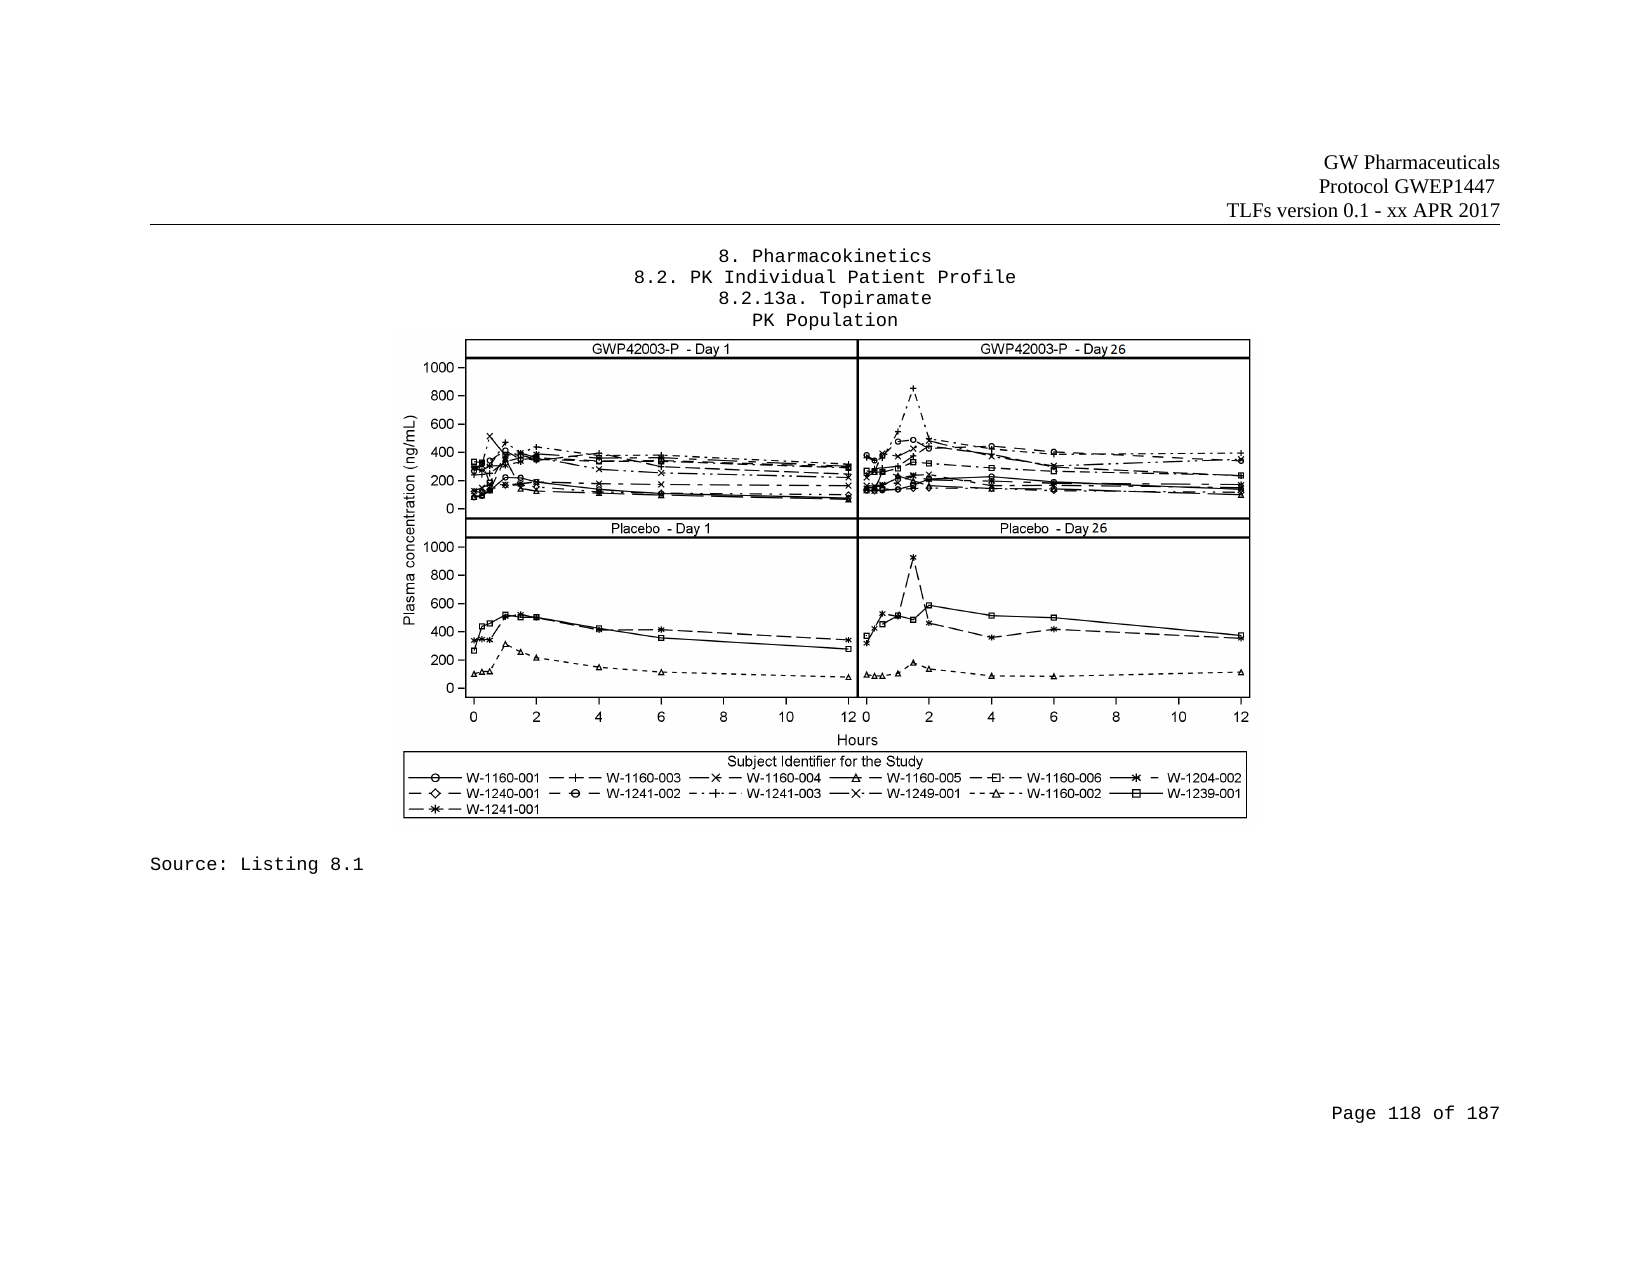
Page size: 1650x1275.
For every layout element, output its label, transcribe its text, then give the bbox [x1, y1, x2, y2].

text 8. Pharmacokinetics [150, 247, 1500, 268]
text 8.2. PK Individual Patient Profile [150, 268, 1500, 289]
text Source: Listing 8.1 [150, 855, 1500, 876]
picture [392, 331, 1258, 826]
text PK Population [150, 310, 1500, 332]
text 8.2.13a. Topiramate [150, 289, 1500, 310]
